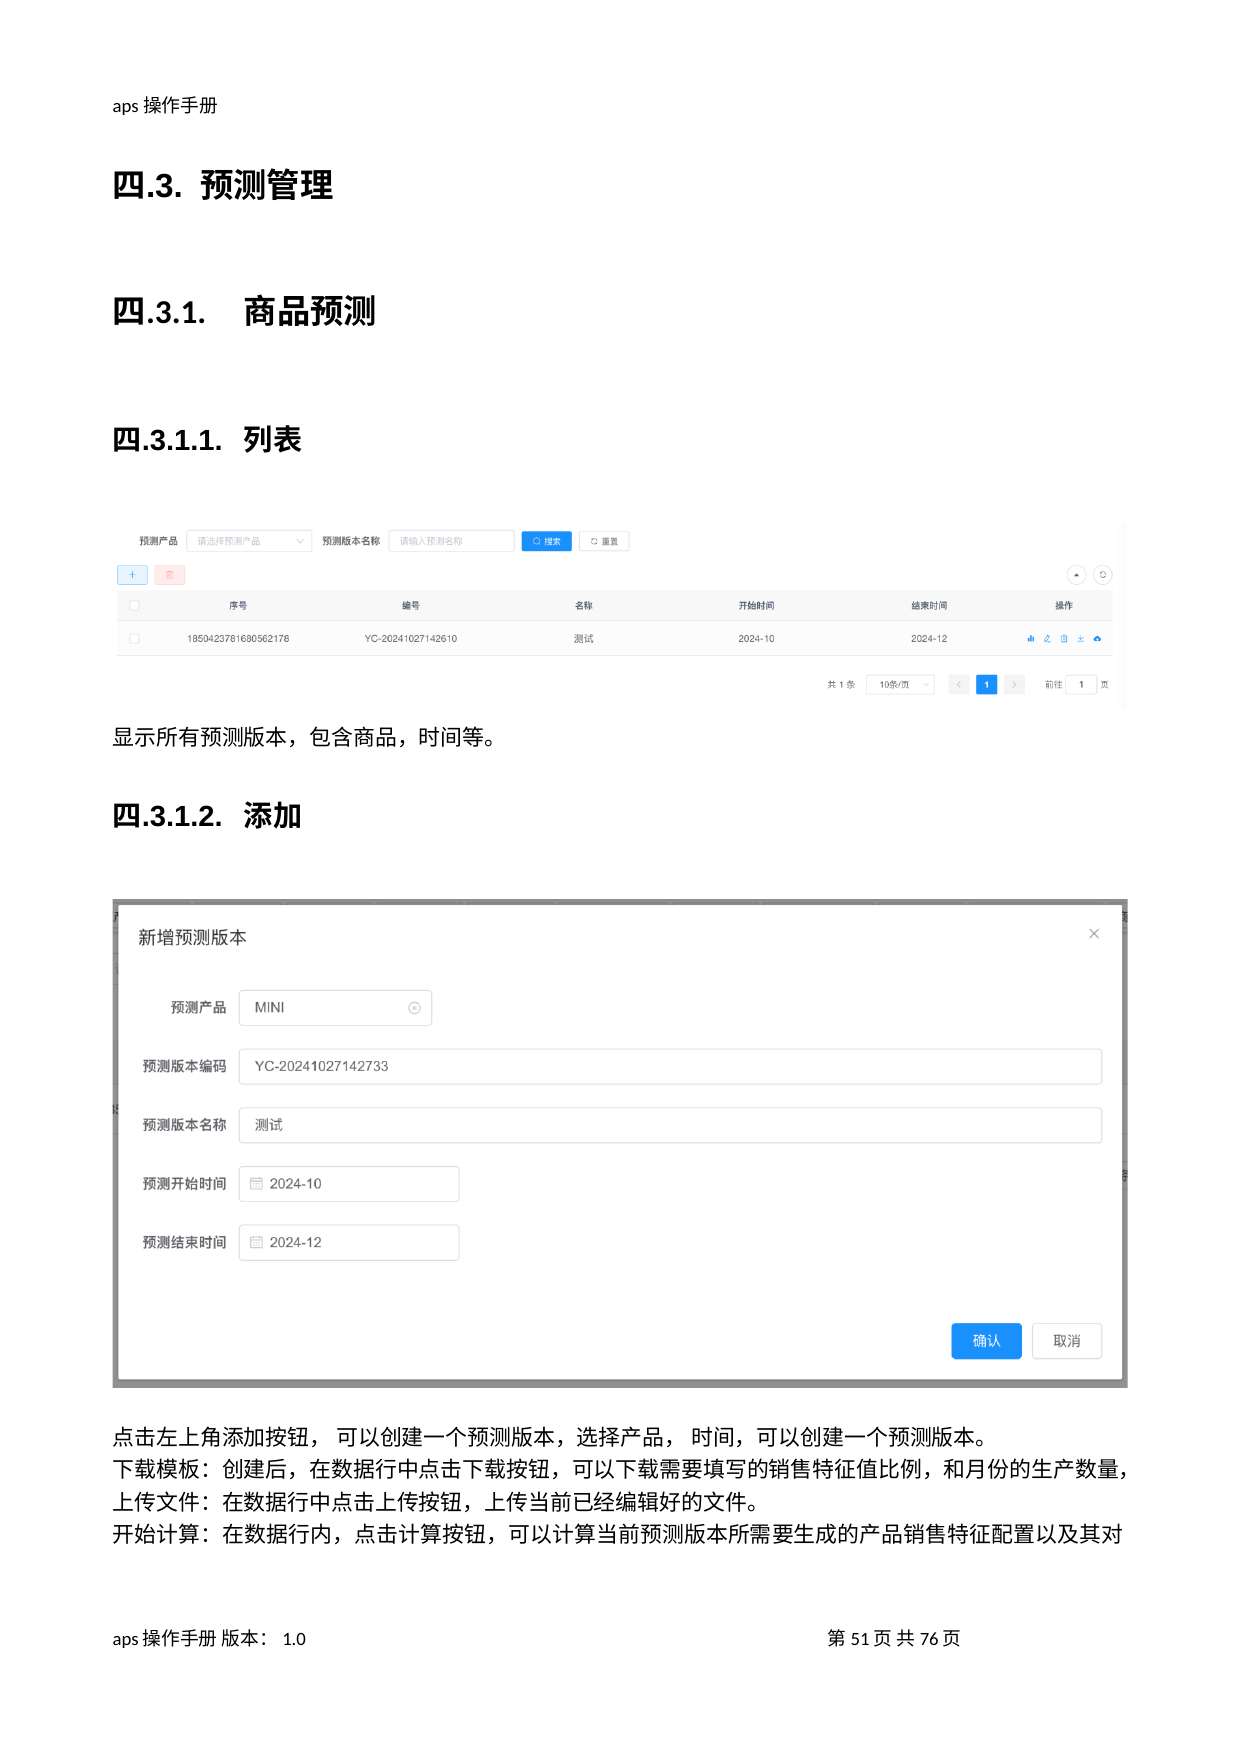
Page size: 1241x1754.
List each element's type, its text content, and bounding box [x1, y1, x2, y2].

text 点击左上角添加按钮， 可以创建一个预测版本，选择产品， 时间，可以创建一个预测版本。 [112, 1419, 1128, 1452]
subtitle 预测管理 [112, 150, 1128, 215]
picture [112, 524, 1126, 710]
subtitle 列表 [112, 406, 1128, 471]
picture [112, 899, 1128, 1388]
subtitle 添加 [112, 781, 1128, 846]
subtitle 商品预测 [112, 277, 1128, 342]
text 上传文件：在数据行中点击上传按钮，上传当前已经编辑好的文件。 [112, 1484, 1128, 1517]
text 显示所有预测版本，包含商品，时间等。 [112, 719, 1128, 752]
text 下载模板：创建后，在数据行中点击下载按钮，可以下载需要填写的销售特征值比例，和月份的生产数量， [112, 1452, 1128, 1484]
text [112, 1517, 1128, 1549]
